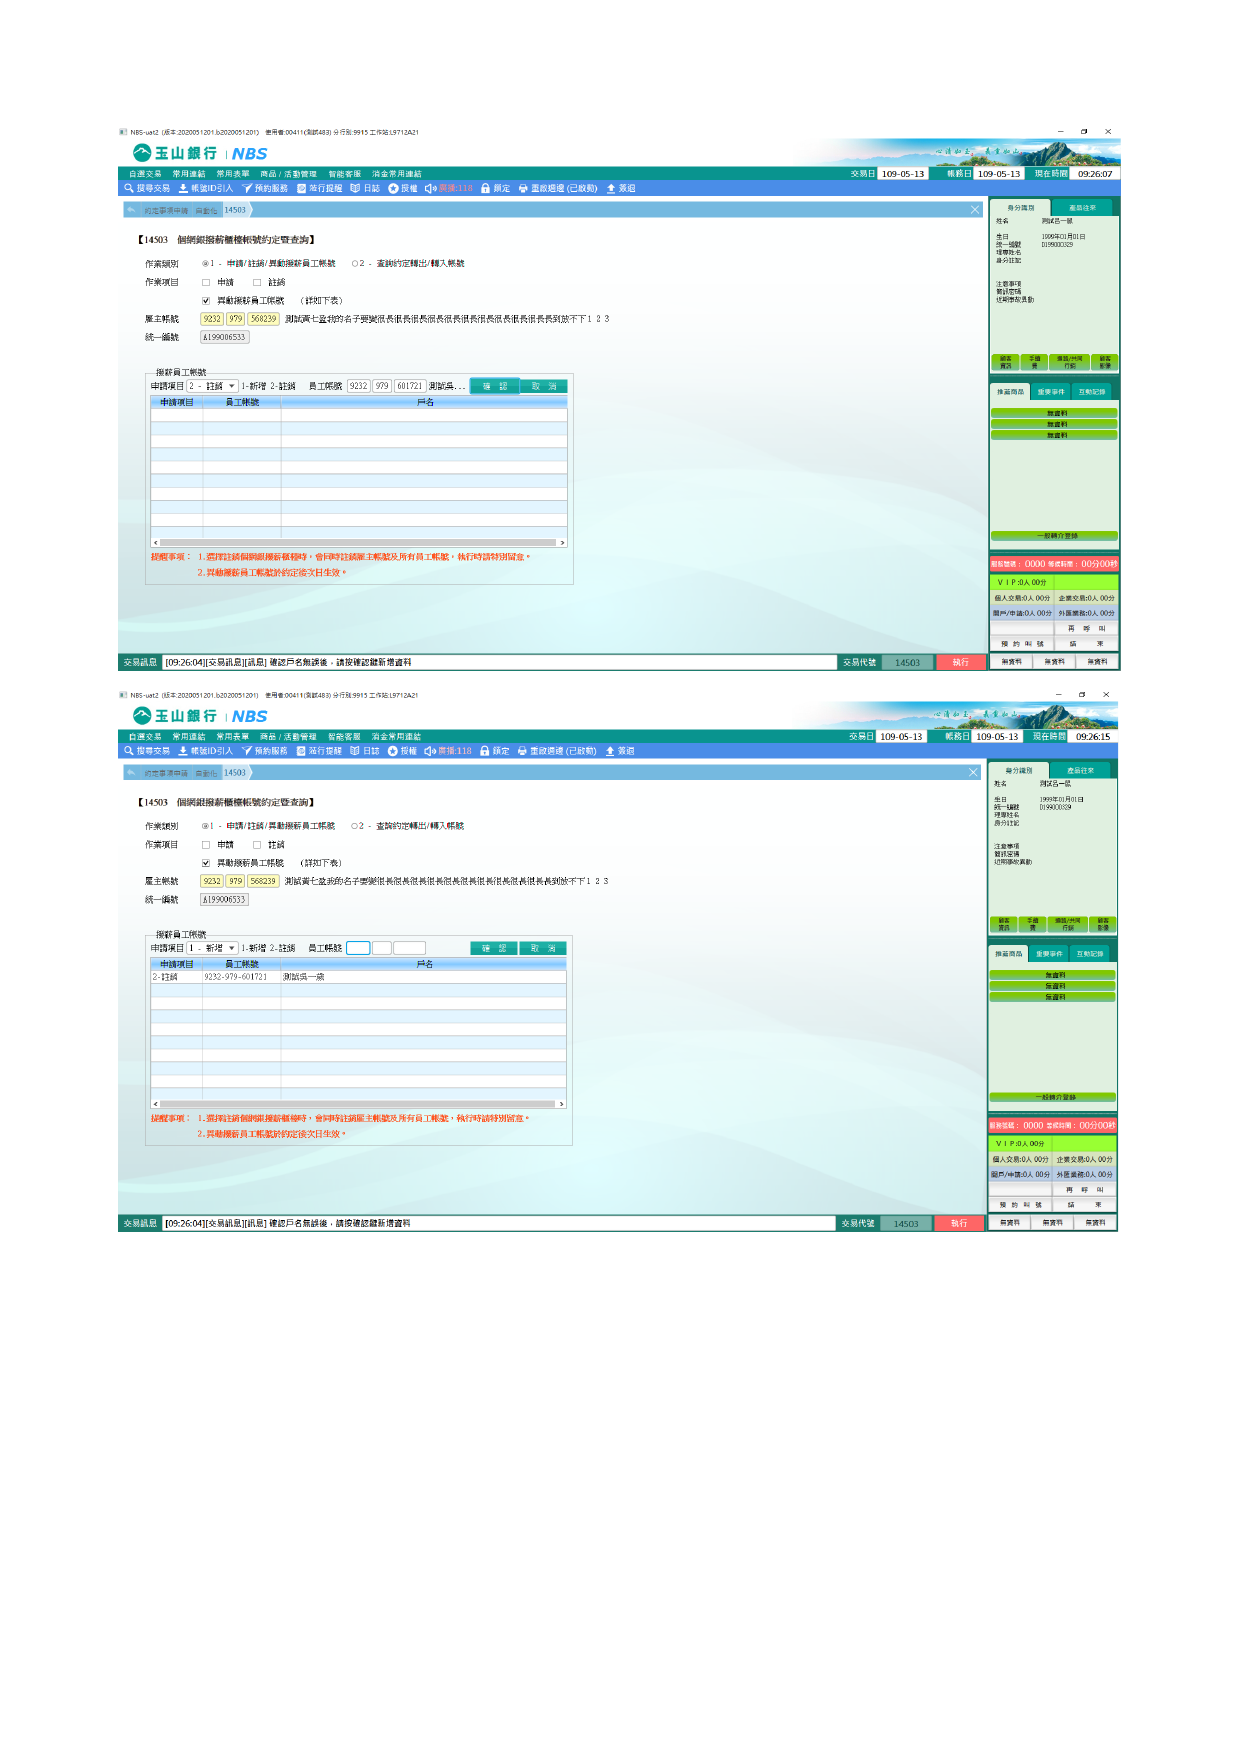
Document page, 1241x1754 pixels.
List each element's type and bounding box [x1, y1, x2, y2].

picture [118, 689, 1119, 1232]
picture [118, 127, 1121, 671]
